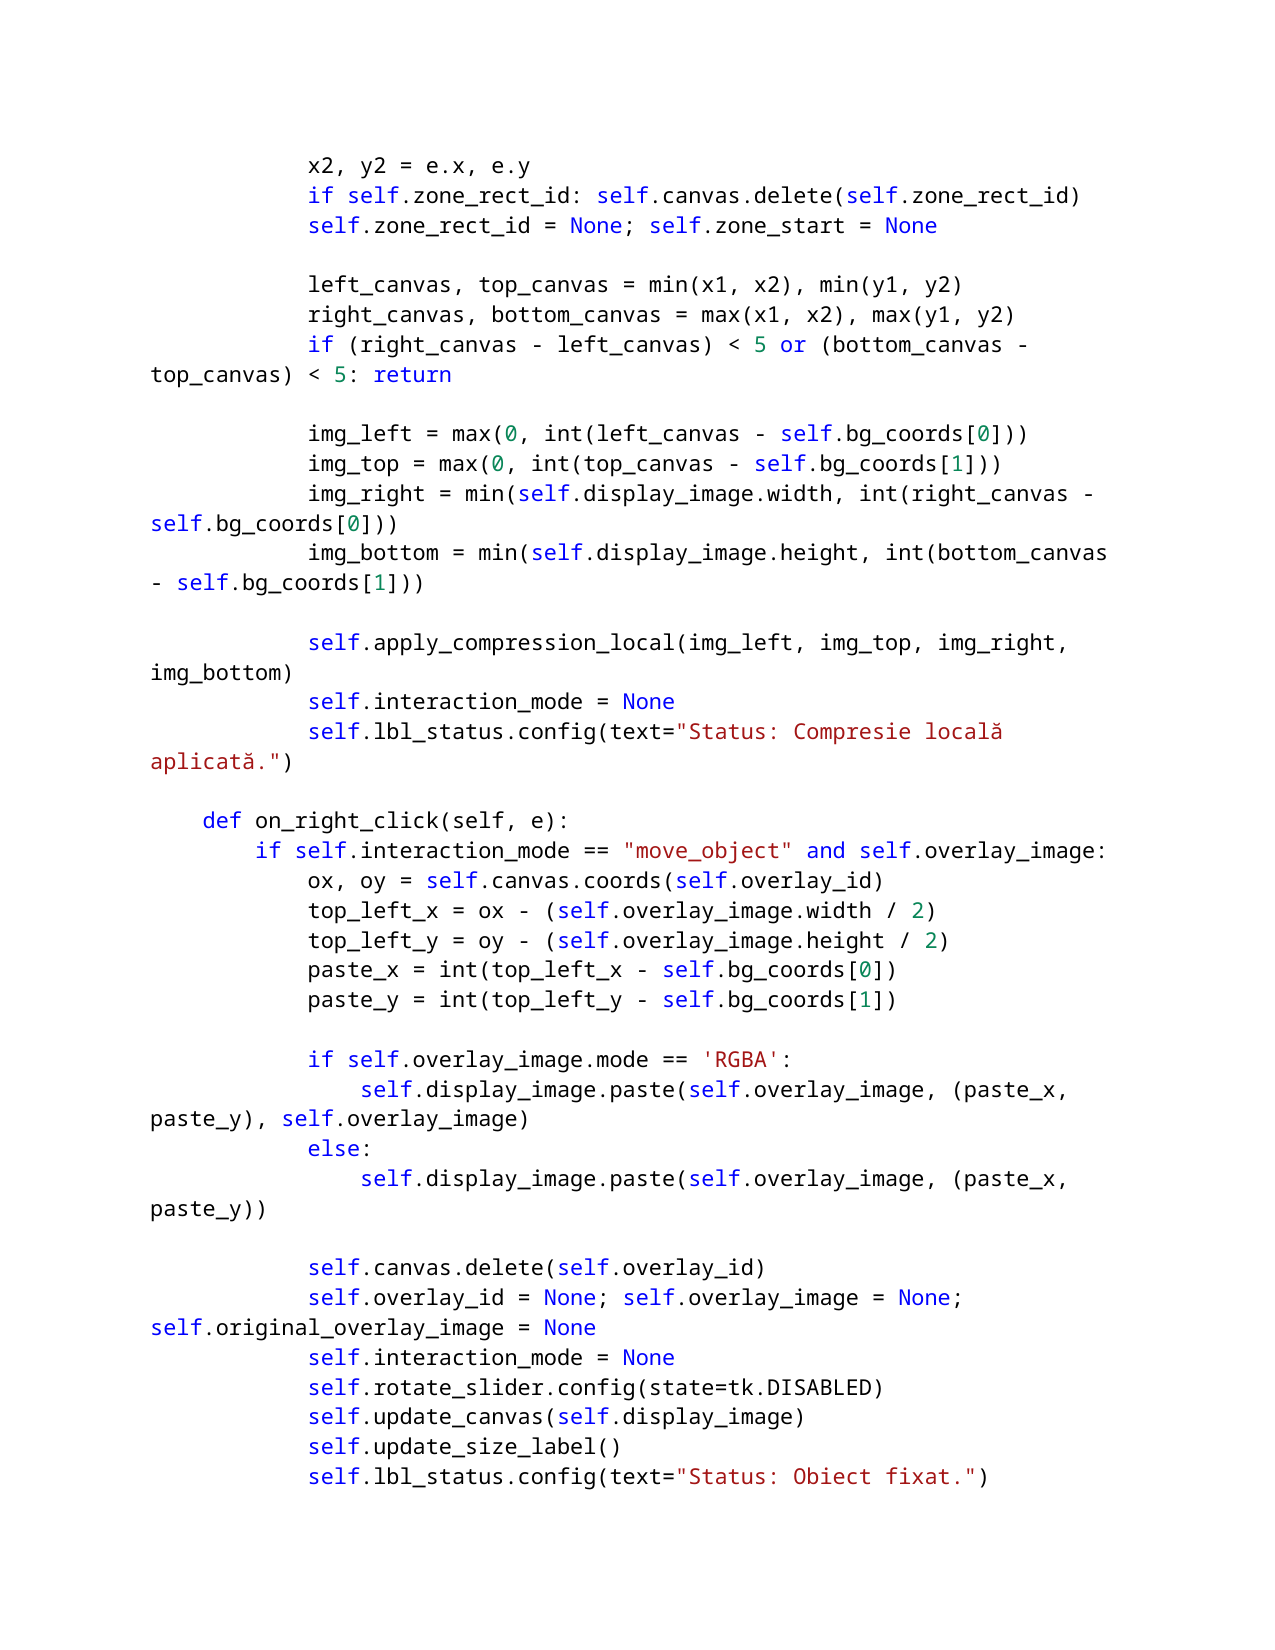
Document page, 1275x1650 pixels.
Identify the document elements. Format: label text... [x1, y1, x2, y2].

text img_left = max(0, int(left_canvas - self.bg_coords[0])) [150, 418, 1125, 448]
text img_right = min(self.display_image.width, int(right_canvas - self.bg_coords[0])) [150, 478, 1125, 537]
text top_left_x = ox - (self.overlay_image.width / 2) [150, 895, 1125, 924]
text if self.overlay_image.mode == 'RGBA': [150, 1044, 1125, 1073]
text self.display_image.paste(self.overlay_image, (paste_x, paste_y), self.overlay_image) [150, 1073, 1125, 1133]
text if self.zone_rect_id: self.canvas.delete(self.zone_rect_id) [150, 180, 1125, 209]
text ox, oy = self.canvas.coords(self.overlay_id) [150, 865, 1125, 895]
text self.interaction_mode = None [150, 1342, 1125, 1371]
text self.rotate_slider.config(state=tk.DISABLED) [150, 1371, 1125, 1401]
text if (right_canvas - left_canvas) < 5 or (bottom_canvas - top_canvas) < 5: return [150, 329, 1125, 388]
text self.display_image.paste(self.overlay_image, (paste_x, paste_y)) [150, 1163, 1125, 1222]
text right_canvas, bottom_canvas = max(x1, x2), max(y1, y2) [150, 299, 1125, 329]
text else: [150, 1133, 1125, 1163]
text self.interaction_mode = None [150, 686, 1125, 716]
text self.lbl_status.config(text="Status: Obiect fixat.") [150, 1461, 1125, 1491]
text self.overlay_id = None; self.overlay_image = None; self.original_overlay_image = None [150, 1282, 1125, 1342]
text img_top = max(0, int(top_canvas - self.bg_coords[1])) [150, 448, 1125, 478]
text self.canvas.delete(self.overlay_id) [150, 1252, 1125, 1282]
text self.update_size_label() [150, 1431, 1125, 1461]
text paste_x = int(top_left_x - self.bg_coords[0]) [150, 954, 1125, 984]
text self.zone_rect_id = None; self.zone_start = None [150, 209, 1125, 239]
text img_bottom = min(self.display_image.height, int(bottom_canvas - self.bg_coords[1])) [150, 537, 1125, 597]
text self.apply_compression_local(img_left, img_top, img_right, img_bottom) [150, 627, 1125, 686]
text paste_y = int(top_left_y - self.bg_coords[1]) [150, 984, 1125, 1014]
text top_left_y = oy - (self.overlay_image.height / 2) [150, 924, 1125, 954]
text self.update_canvas(self.display_image) [150, 1401, 1125, 1431]
text def on_right_click(self, e): [150, 805, 1125, 835]
text x2, y2 = e.x, e.y [150, 150, 1125, 180]
text if self.interaction_mode == "move_object" and self.overlay_image: [150, 835, 1125, 865]
text self.lbl_status.config(text="Status: Compresie locală aplicată.") [150, 716, 1125, 776]
text left_canvas, top_canvas = min(x1, x2), min(y1, y2) [150, 269, 1125, 299]
